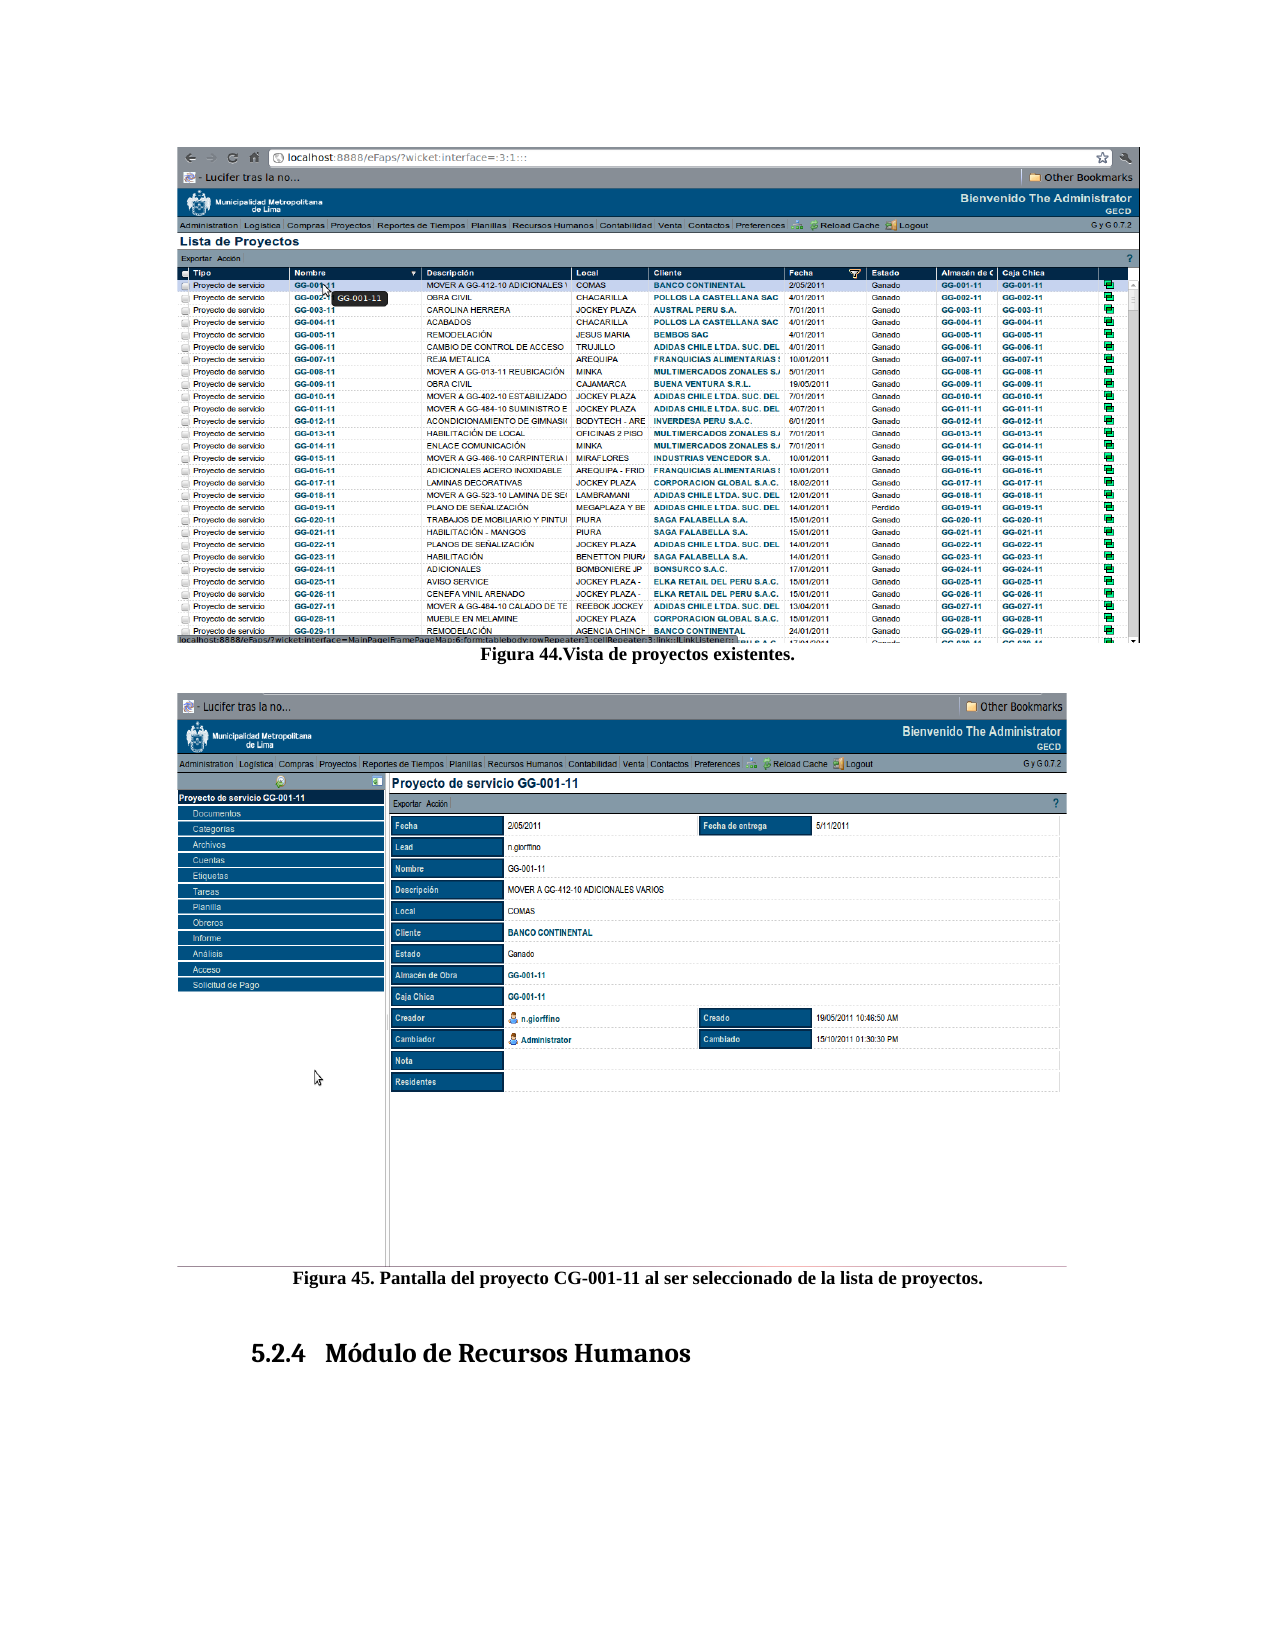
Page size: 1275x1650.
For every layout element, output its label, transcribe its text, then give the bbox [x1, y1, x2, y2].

picture [177, 147, 1140, 643]
subtitle 5.2.4 Módulo de Recursos Humanos [251, 1338, 1098, 1369]
text Figura 45. Pantalla del proyecto CG-001-11 al ser seleccionado de la lista de proyectos. [177, 1267, 1098, 1289]
picture [177, 693, 1067, 1267]
text Figura 44.Vista de proyectos existentes. [177, 643, 1098, 664]
